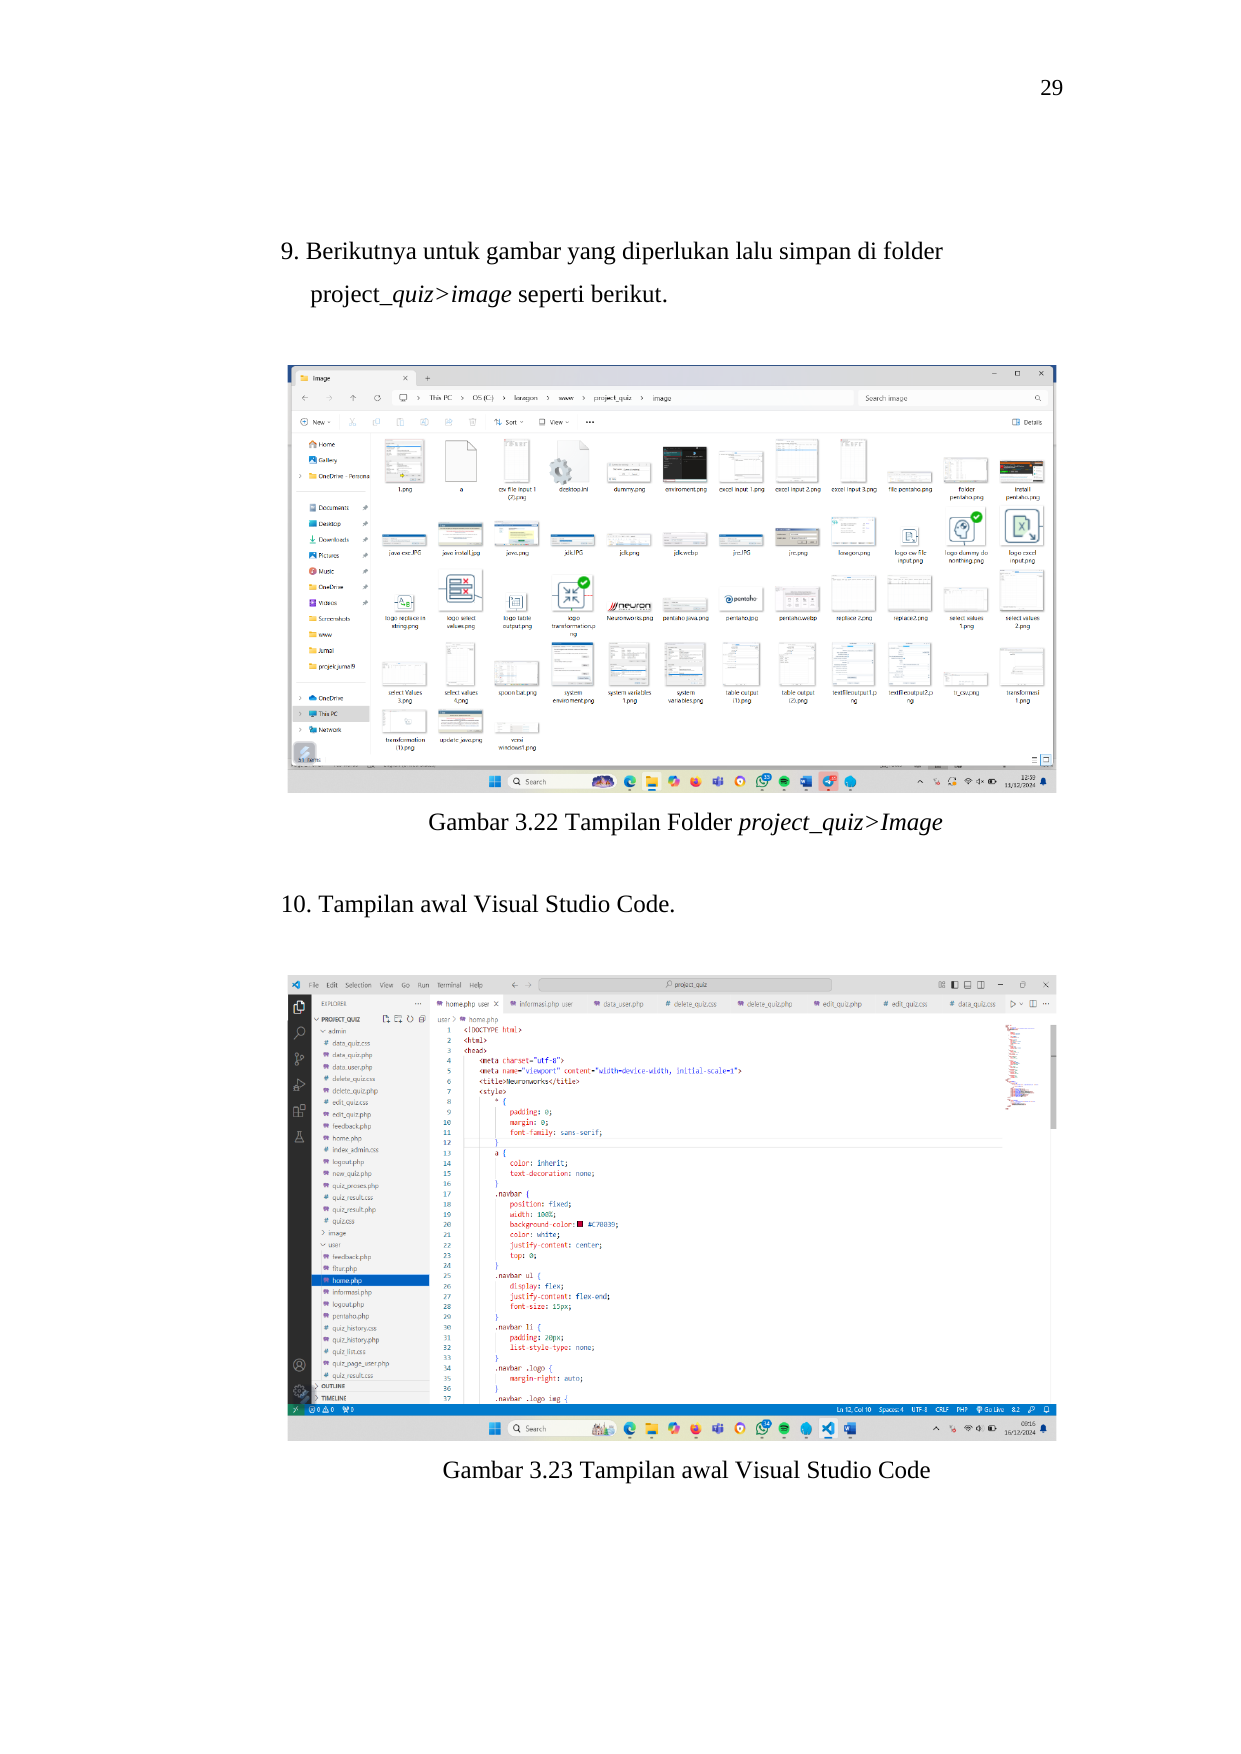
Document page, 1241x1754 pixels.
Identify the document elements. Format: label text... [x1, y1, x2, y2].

text Gambar 3.23 Tampilan awal Visual Studio Code [310, 1455, 1063, 1483]
text 9. Berikutnya untuk gambar yang diperlukan lalu simpan di folder project_quiz>image seperti berikut. [281, 236, 1063, 308]
picture [287, 975, 1057, 1441]
picture [287, 365, 1057, 793]
text 10. Tampilan awal Visual Studio Code. [281, 889, 1063, 918]
text Gambar 3.22 Tampilan Folder project_quiz>Image [310, 807, 1063, 836]
